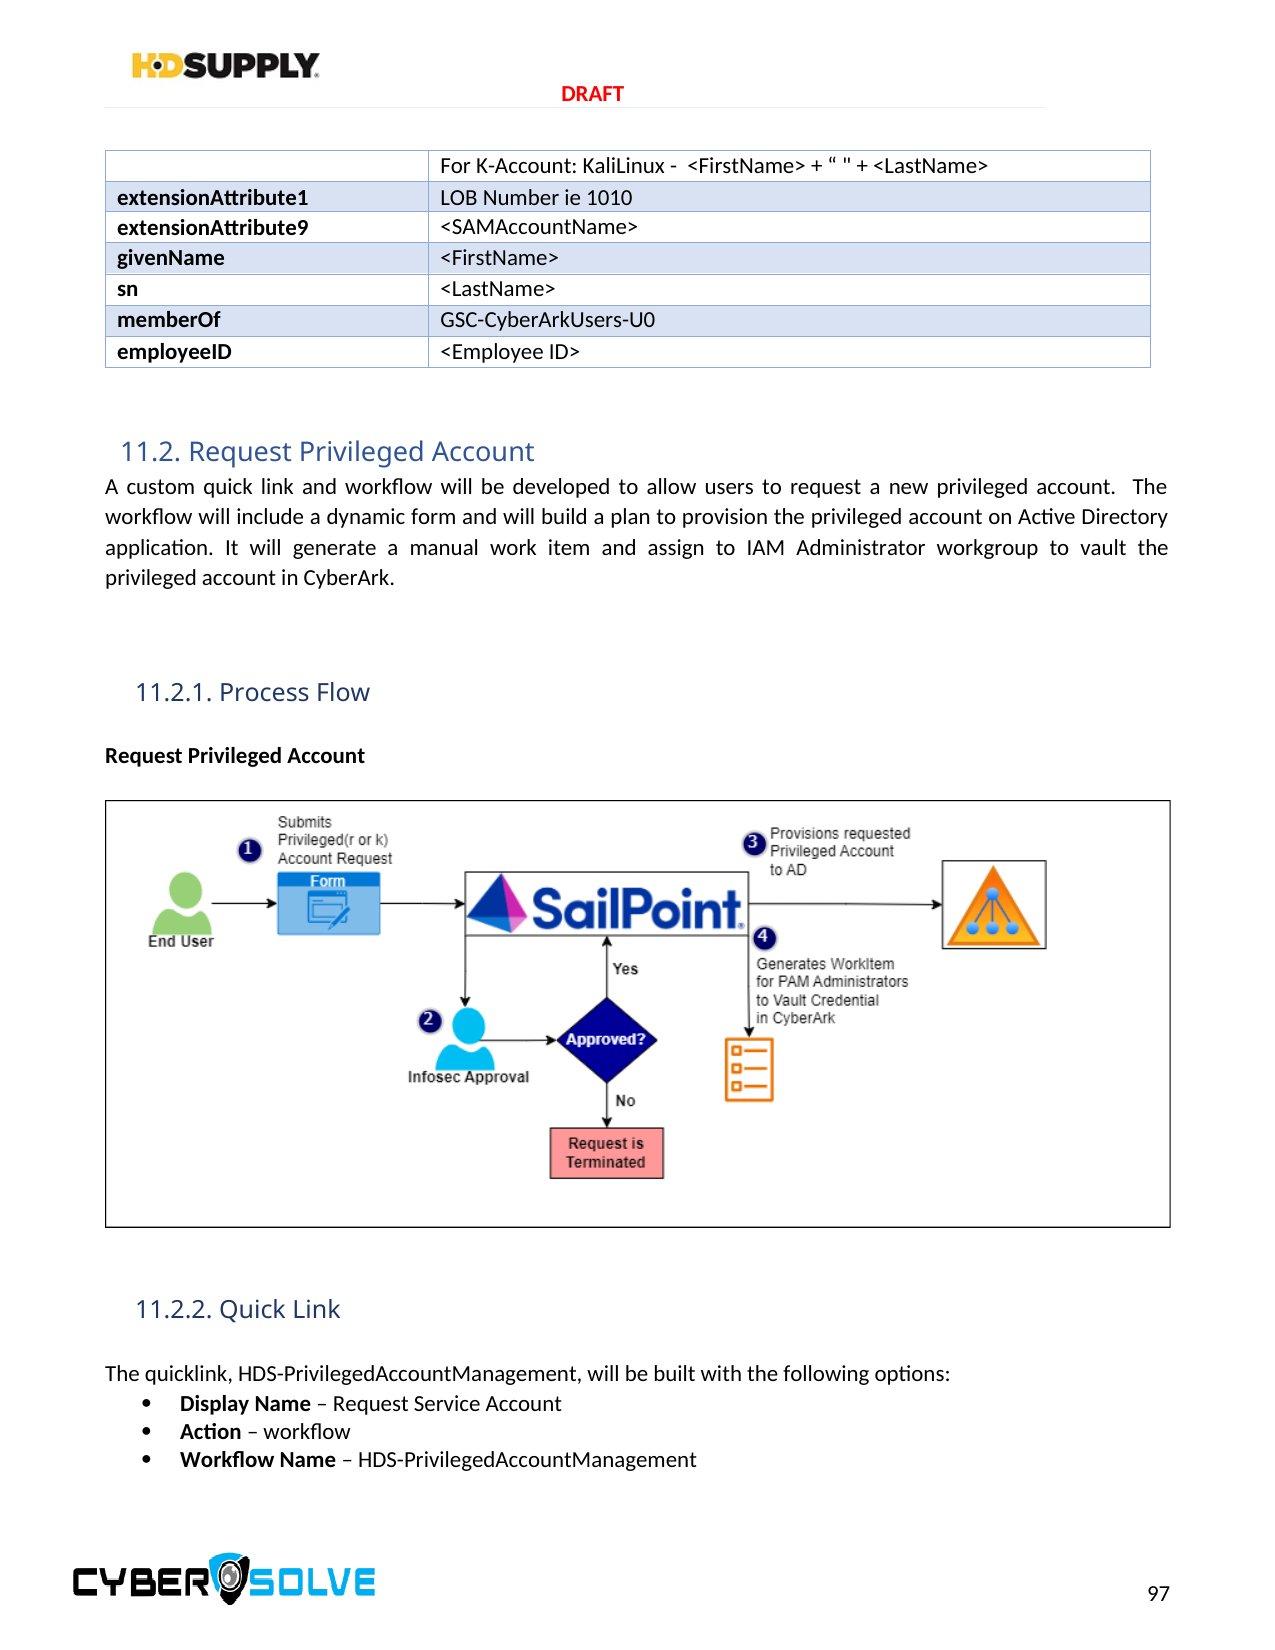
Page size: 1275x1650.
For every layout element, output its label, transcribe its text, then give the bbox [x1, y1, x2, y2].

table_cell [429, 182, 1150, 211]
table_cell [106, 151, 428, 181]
picture [110, 30, 344, 102]
list Display Name – Request Service Account [142, 1389, 1170, 1417]
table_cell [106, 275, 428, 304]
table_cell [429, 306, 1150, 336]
text The quicklink, HDS-PrivilegedAccountManagement, will be built with the following options: [105, 1359, 1170, 1387]
subtitle Request Privileged Account [120, 432, 1170, 469]
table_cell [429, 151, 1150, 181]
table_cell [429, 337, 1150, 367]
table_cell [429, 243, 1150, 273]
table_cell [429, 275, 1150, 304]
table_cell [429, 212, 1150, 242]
list Action – workflow [142, 1417, 1170, 1445]
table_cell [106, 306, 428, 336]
subtitle Process Flow [135, 674, 1170, 708]
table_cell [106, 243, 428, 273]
subtitle Quick Link [135, 1292, 1170, 1326]
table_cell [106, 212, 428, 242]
picture [105, 800, 1171, 1228]
list Workflow Name – HDS-PrivilegedAccountManagement [142, 1445, 1170, 1473]
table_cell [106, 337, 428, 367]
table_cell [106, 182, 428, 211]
text A custom quick link and workflow will be developed to allow users to request a new privileged account. The workflow will include a dynamic form and will build a plan to provision the privileged account on Active Directory application. It will generate a manual work item and assign to IAM Administrator workgroup to vault the privileged account in CyberArk. [105, 472, 1170, 591]
text Request Privileged Account [105, 741, 1170, 769]
